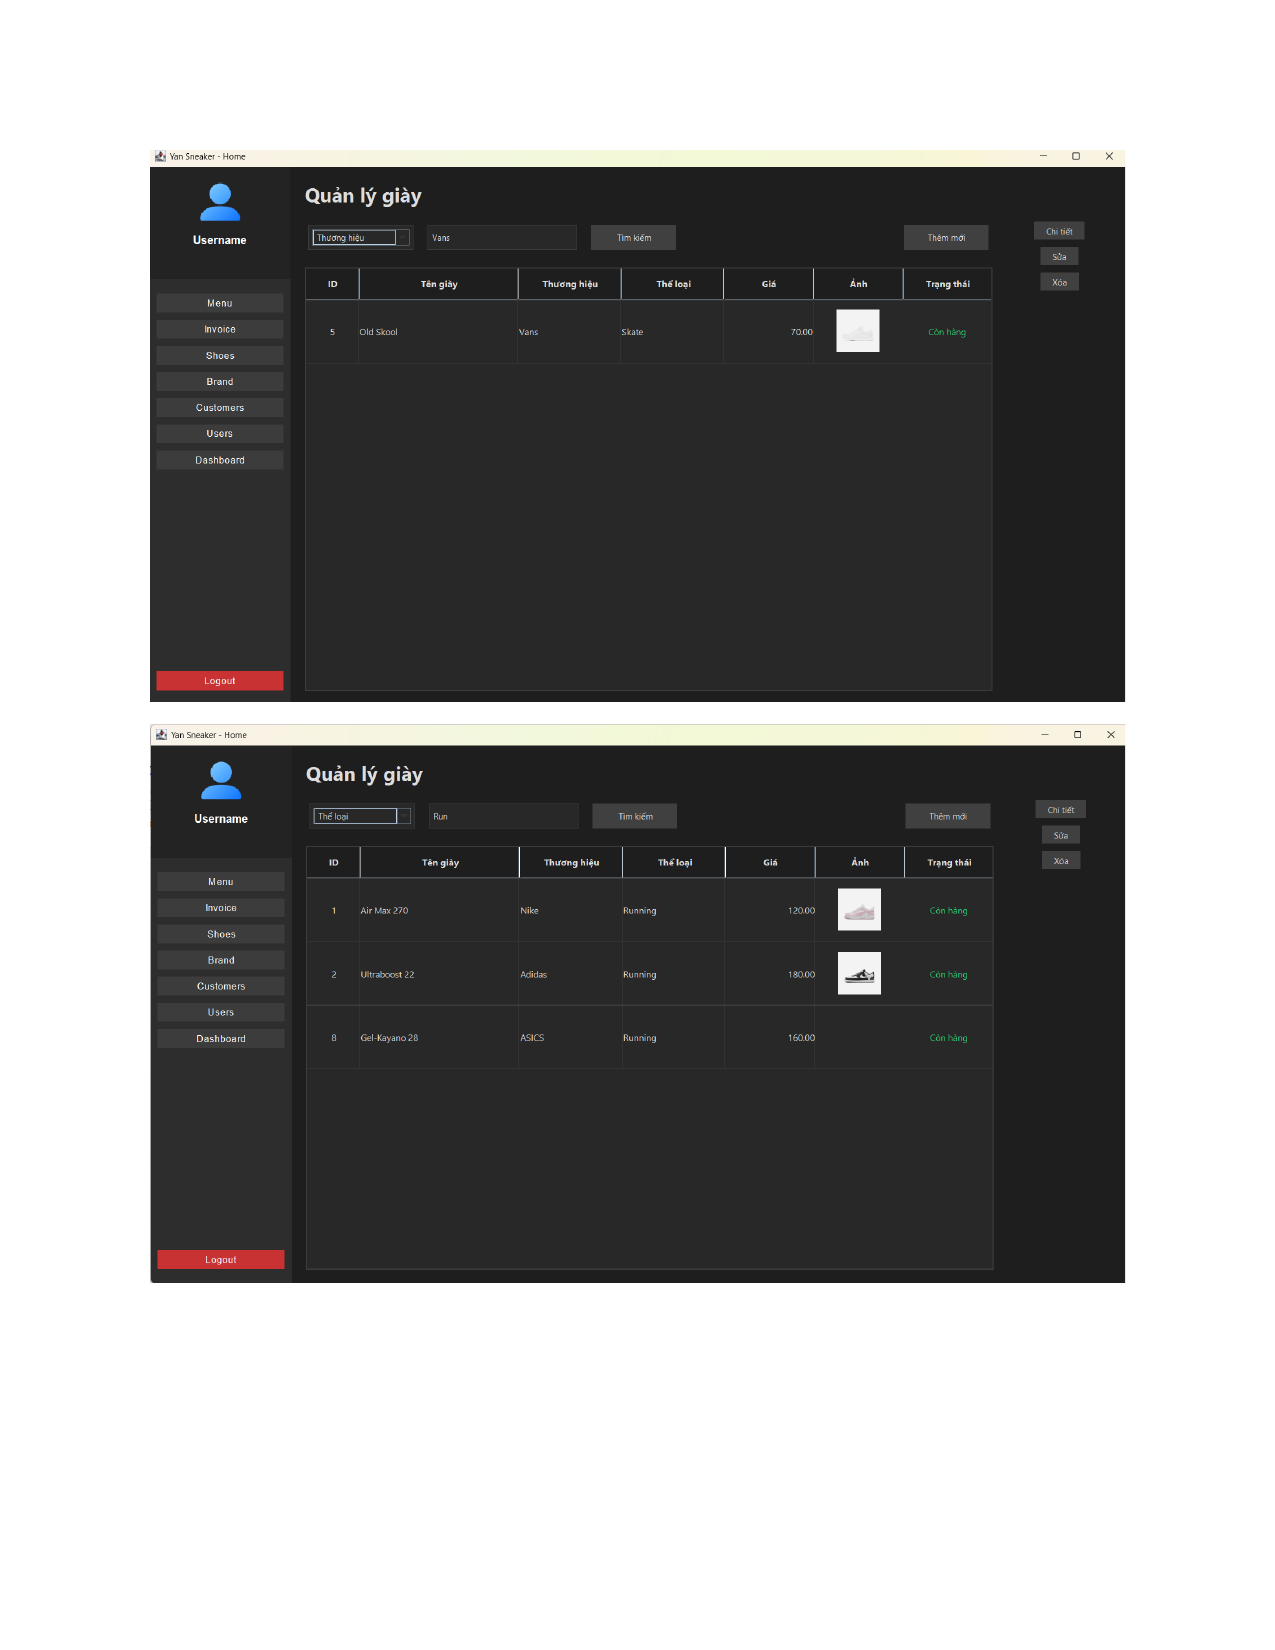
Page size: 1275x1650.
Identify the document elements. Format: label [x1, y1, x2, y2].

picture [150, 150, 1125, 702]
picture [150, 724, 1125, 1283]
